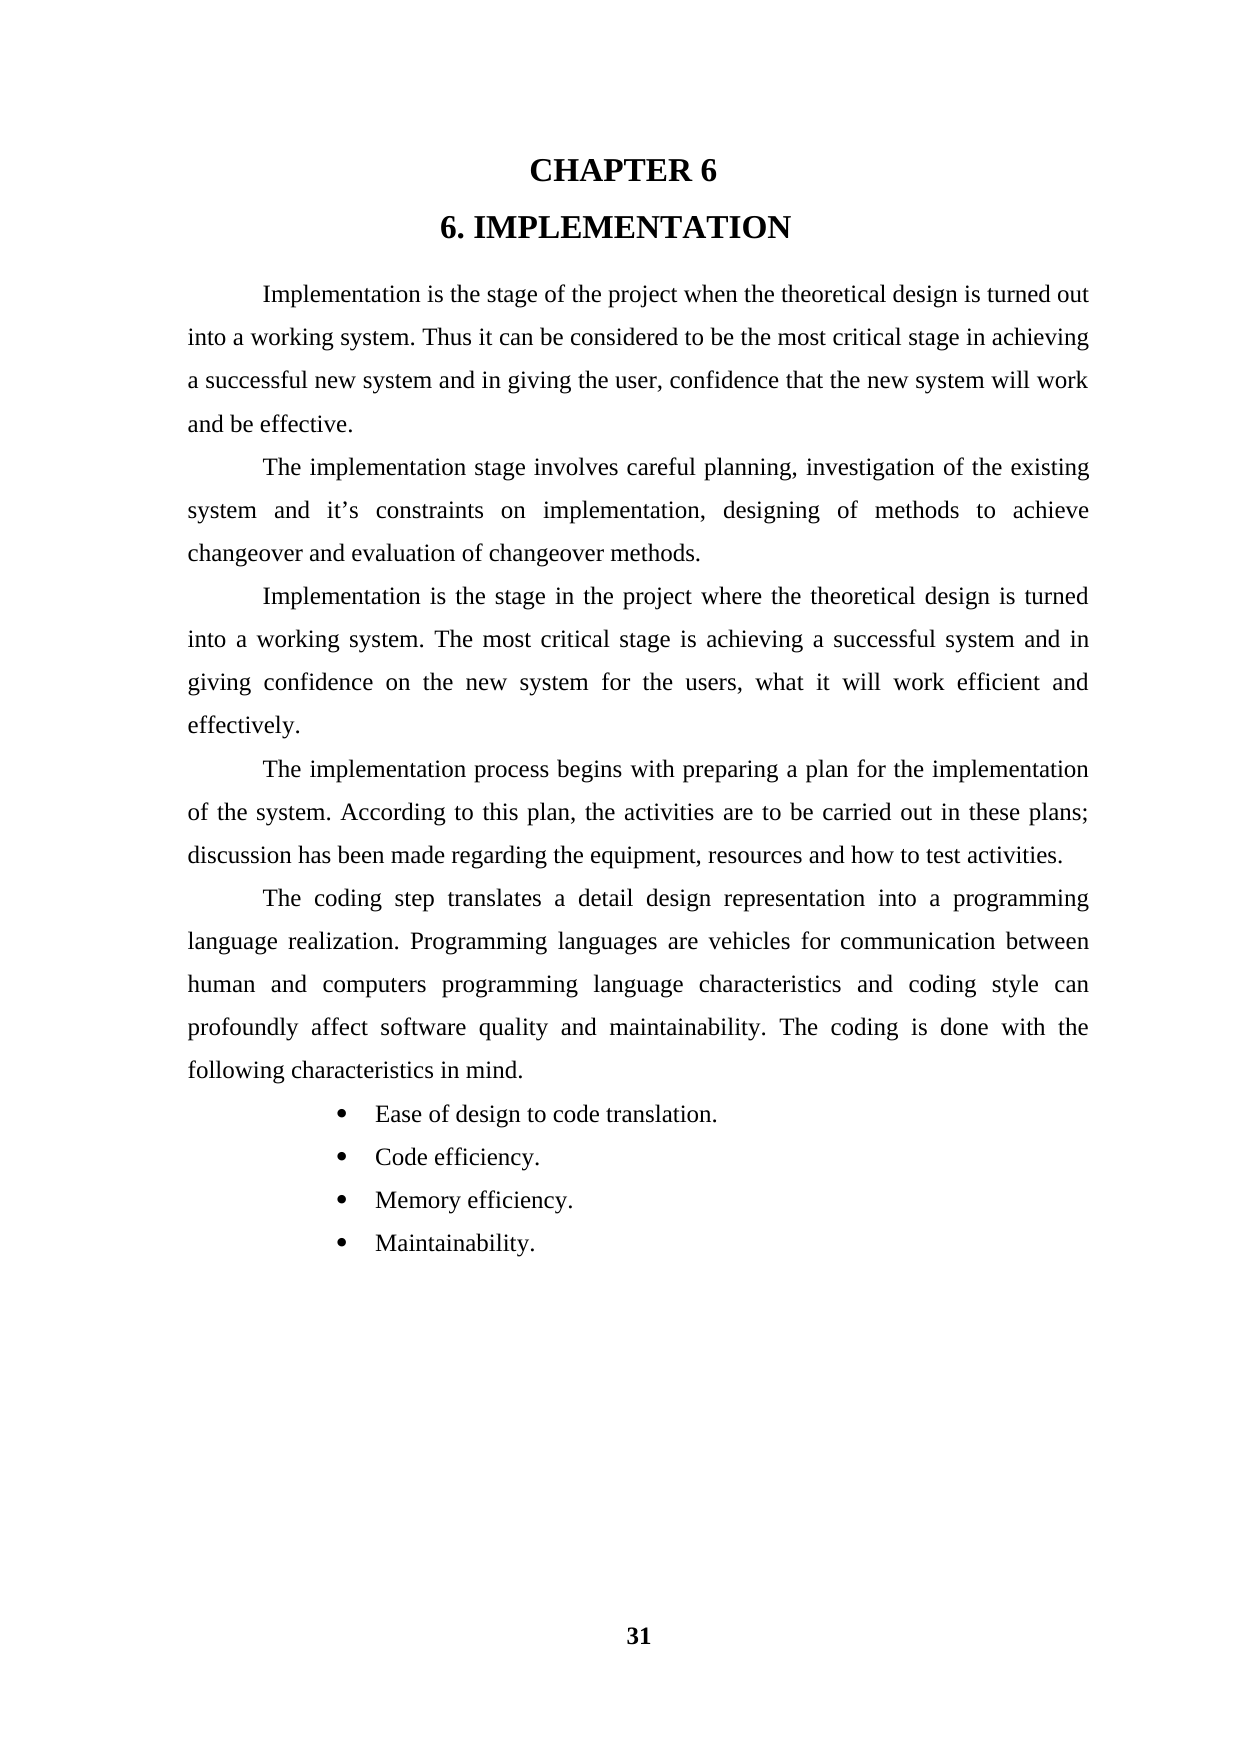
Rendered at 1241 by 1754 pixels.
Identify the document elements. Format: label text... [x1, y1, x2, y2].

list Ease of design to code translation. [337, 1099, 1090, 1127]
text The implementation process begins with preparing a plan for the implementation of the system. According to this plan, the activities are to be carried out in these plans; discussion has been made regarding the equipment, resources and how to test activities. [187, 754, 1090, 869]
text CHAPTER 6 [187, 150, 1059, 188]
list Code efficiency. [337, 1142, 1090, 1171]
list Memory efficiency. [337, 1185, 1090, 1214]
text 6. IMPLEMENTATION [187, 207, 1044, 246]
text The implementation stage involves careful planning, investigation of the existing system and it’s constraints on implementation, designing of methods to achieve changeover and evaluation of changeover methods. [187, 452, 1090, 567]
text Implementation is the stage of the project when the theoretical design is turned out into a working system. Thus it can be considered to be the most critical stage in achieving a successful new system and in giving the user, confidence that the new system will work and be effective. [187, 279, 1090, 437]
text Implementation is the stage in the project where the theoretical design is turned into a working system. The most critical stage is achieving a successful system and in giving confidence on the new system for the users, what it will work efficient and effectively. [187, 581, 1090, 739]
text The coding step translates a detail design representation into a programming language realization. Programming languages are vehicles for communication between human and computers programming language characteristics and coding style can profoundly affect software quality and maintainability. The coding is done with the following characteristics in mind. [187, 883, 1090, 1084]
list Maintainability. [337, 1228, 1090, 1257]
